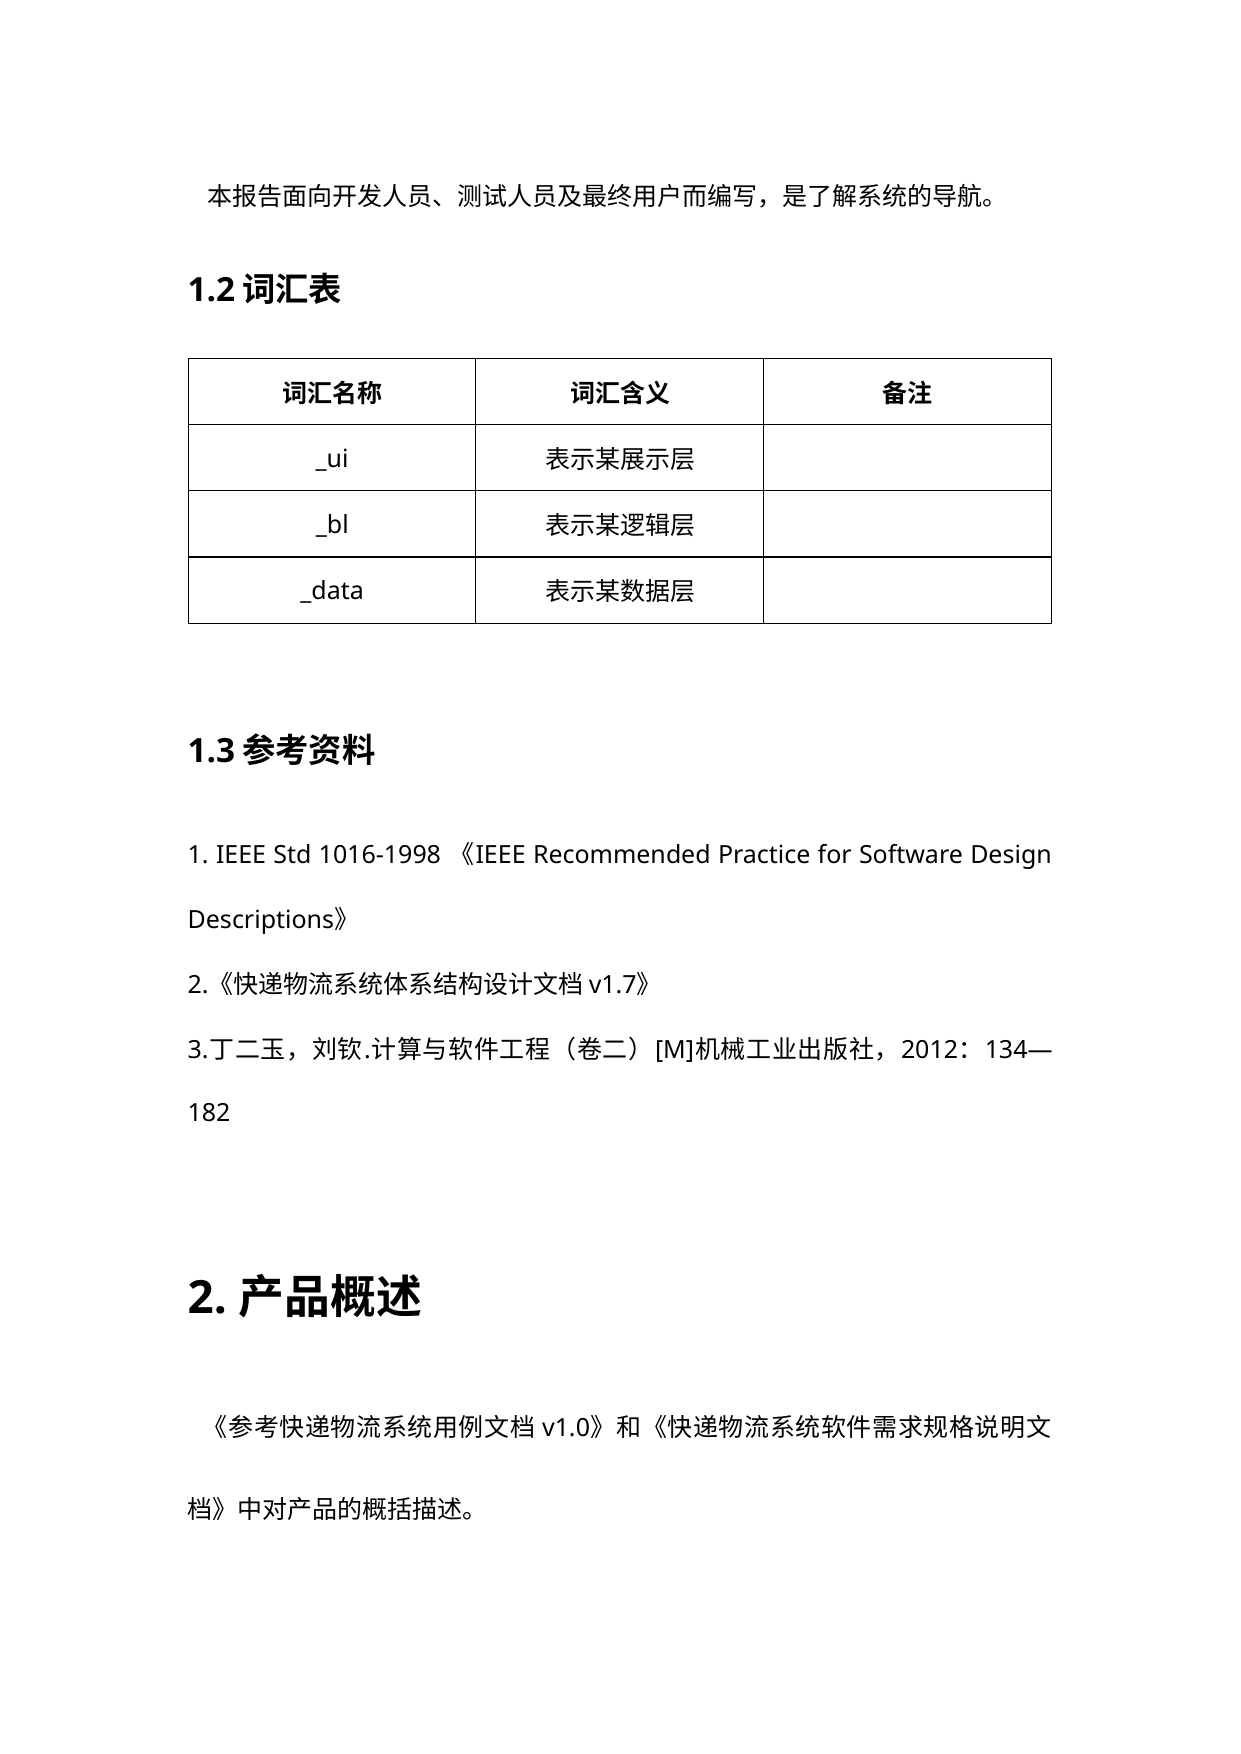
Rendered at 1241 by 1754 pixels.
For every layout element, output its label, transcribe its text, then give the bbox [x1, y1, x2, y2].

table_cell [764, 425, 1051, 490]
table_cell 表示某逻辑层 [476, 491, 763, 556]
table_cell _bl [189, 491, 475, 556]
text 3.丁二玉，刘钦.计算与软件工程（卷二）[M]机械工业出版社，2012：134—182 [187, 1015, 1053, 1145]
table_header 词汇含义 [476, 359, 763, 424]
subtitle 2. 产品概述 [187, 1245, 1053, 1343]
text 2.《快递物流系统体系结构设计文档v1.7》 [187, 950, 1053, 1015]
table_cell [764, 558, 1051, 622]
table_cell _ui [189, 425, 475, 490]
table_cell 表示某展示层 [476, 425, 763, 490]
table_header 词汇名称 [189, 359, 475, 424]
table_cell _data [189, 558, 475, 622]
subtitle 1.2词汇表 [187, 254, 1053, 319]
table_header 备注 [764, 359, 1051, 424]
text 《参考快递物流系统用例文档v1.0》和《快递物流系统软件需求规格说明文档》中对产品的概括描述。 [187, 1393, 1053, 1540]
table_cell [764, 491, 1051, 556]
text 本报告面向开发人员、测试人员及最终用户而编写，是了解系统的导航。 [187, 162, 1053, 227]
text 1. IEEE Std 1016-1998 《IEEE Recommended Practice for Software Design Descriptions》 [187, 820, 1053, 950]
table_cell 表示某数据层 [476, 558, 763, 622]
subtitle 1.3参考资料 [187, 716, 1053, 781]
